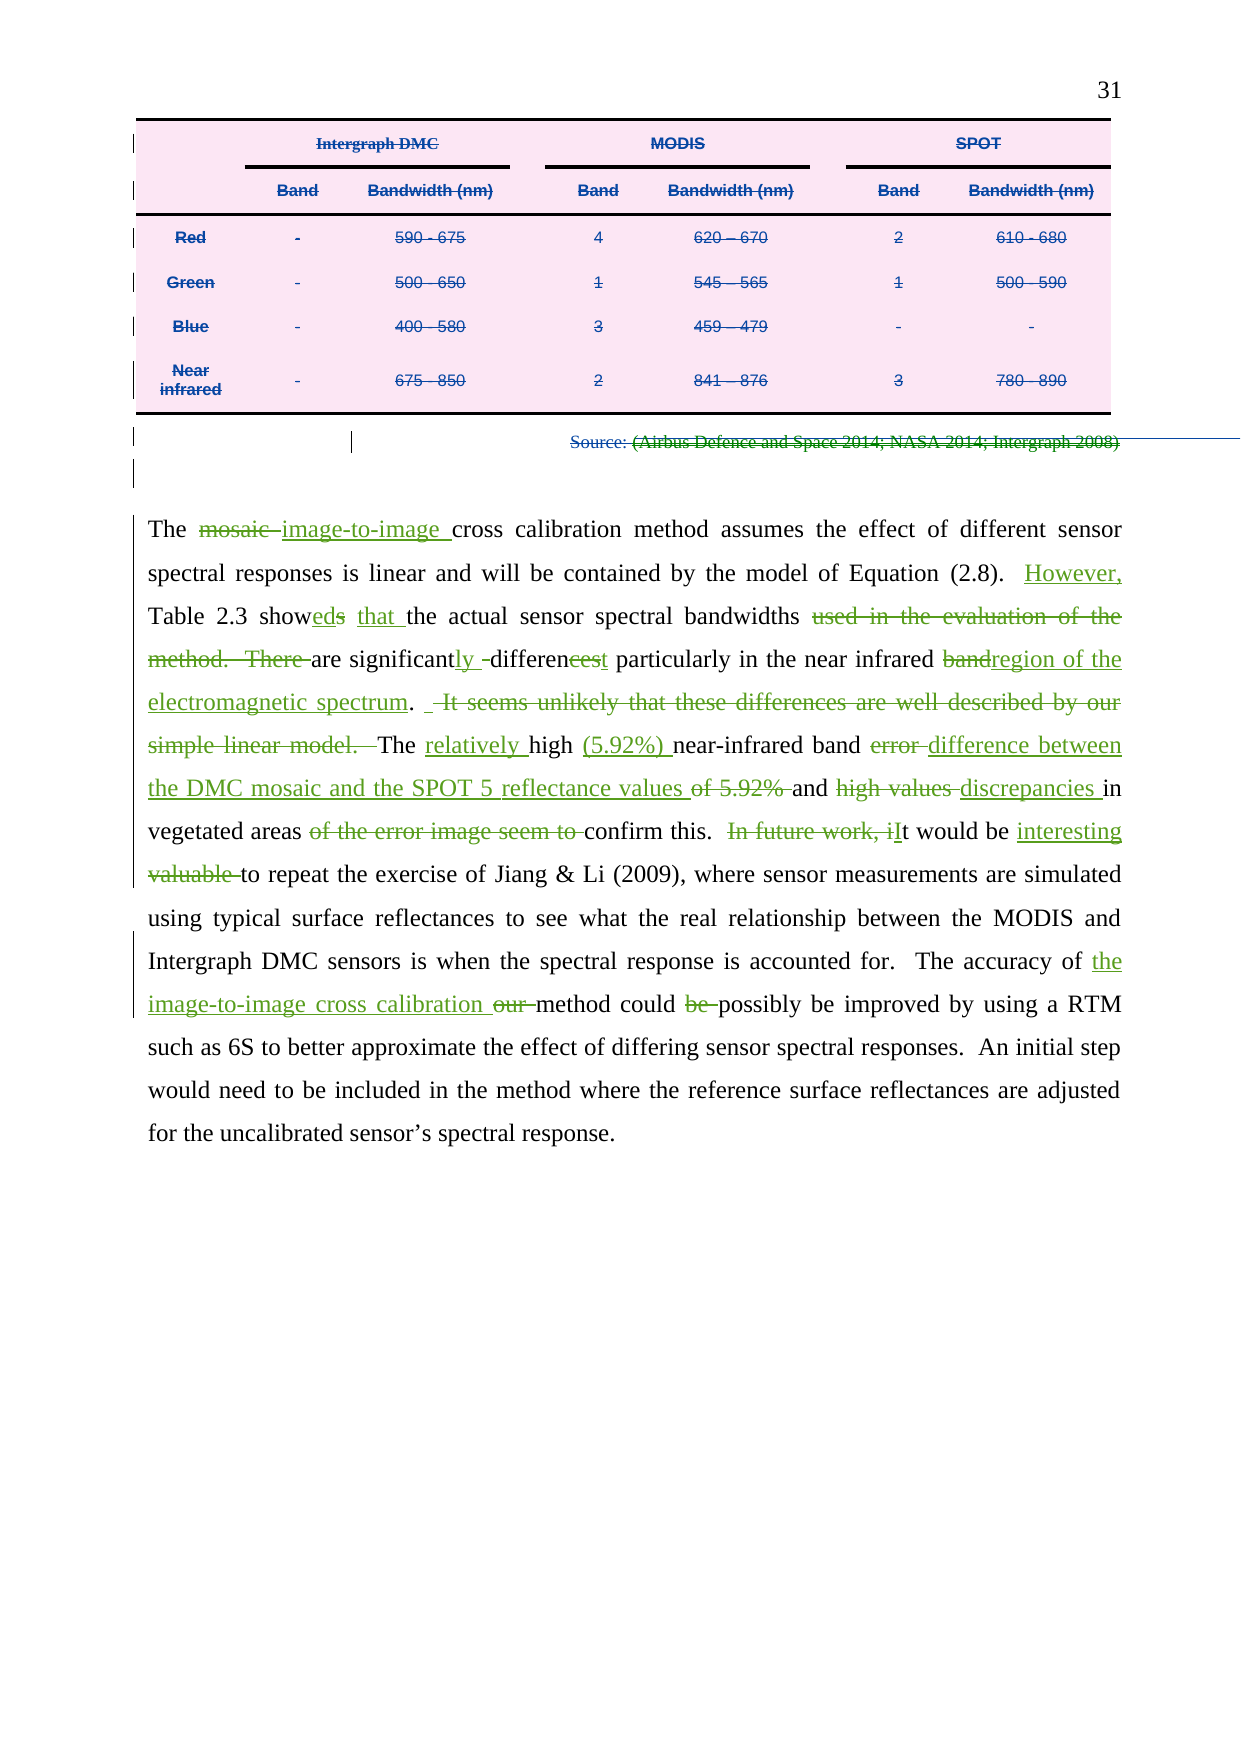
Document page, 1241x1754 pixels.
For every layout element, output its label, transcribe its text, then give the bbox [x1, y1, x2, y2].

text The cross calibration method assumes the effect of different sensor spectral responses is linear and will be contained by the model of Equation . show the actual sensor spectral bandwidths are significantdifferen particularly in the near infrared . The high near-infrared band and in vegetated areas confirm this. t would be to repeat the exercise of Jiang & Li (2009), where sensor measurements are simulated using typical surface reflectances to see what the real relationship between the MODIS and Intergraph DMC sensors is when the spectral response is accounted for. The accuracy of method could possibly be improved by using a RTM such as 6S to better approximate the effect of differing sensor spectral responses. An initial step would need to be included in the method where the reference surface reflectances are adjusted for the uncalibrated sensor’s spectral response. [148, 514, 1122, 1147]
